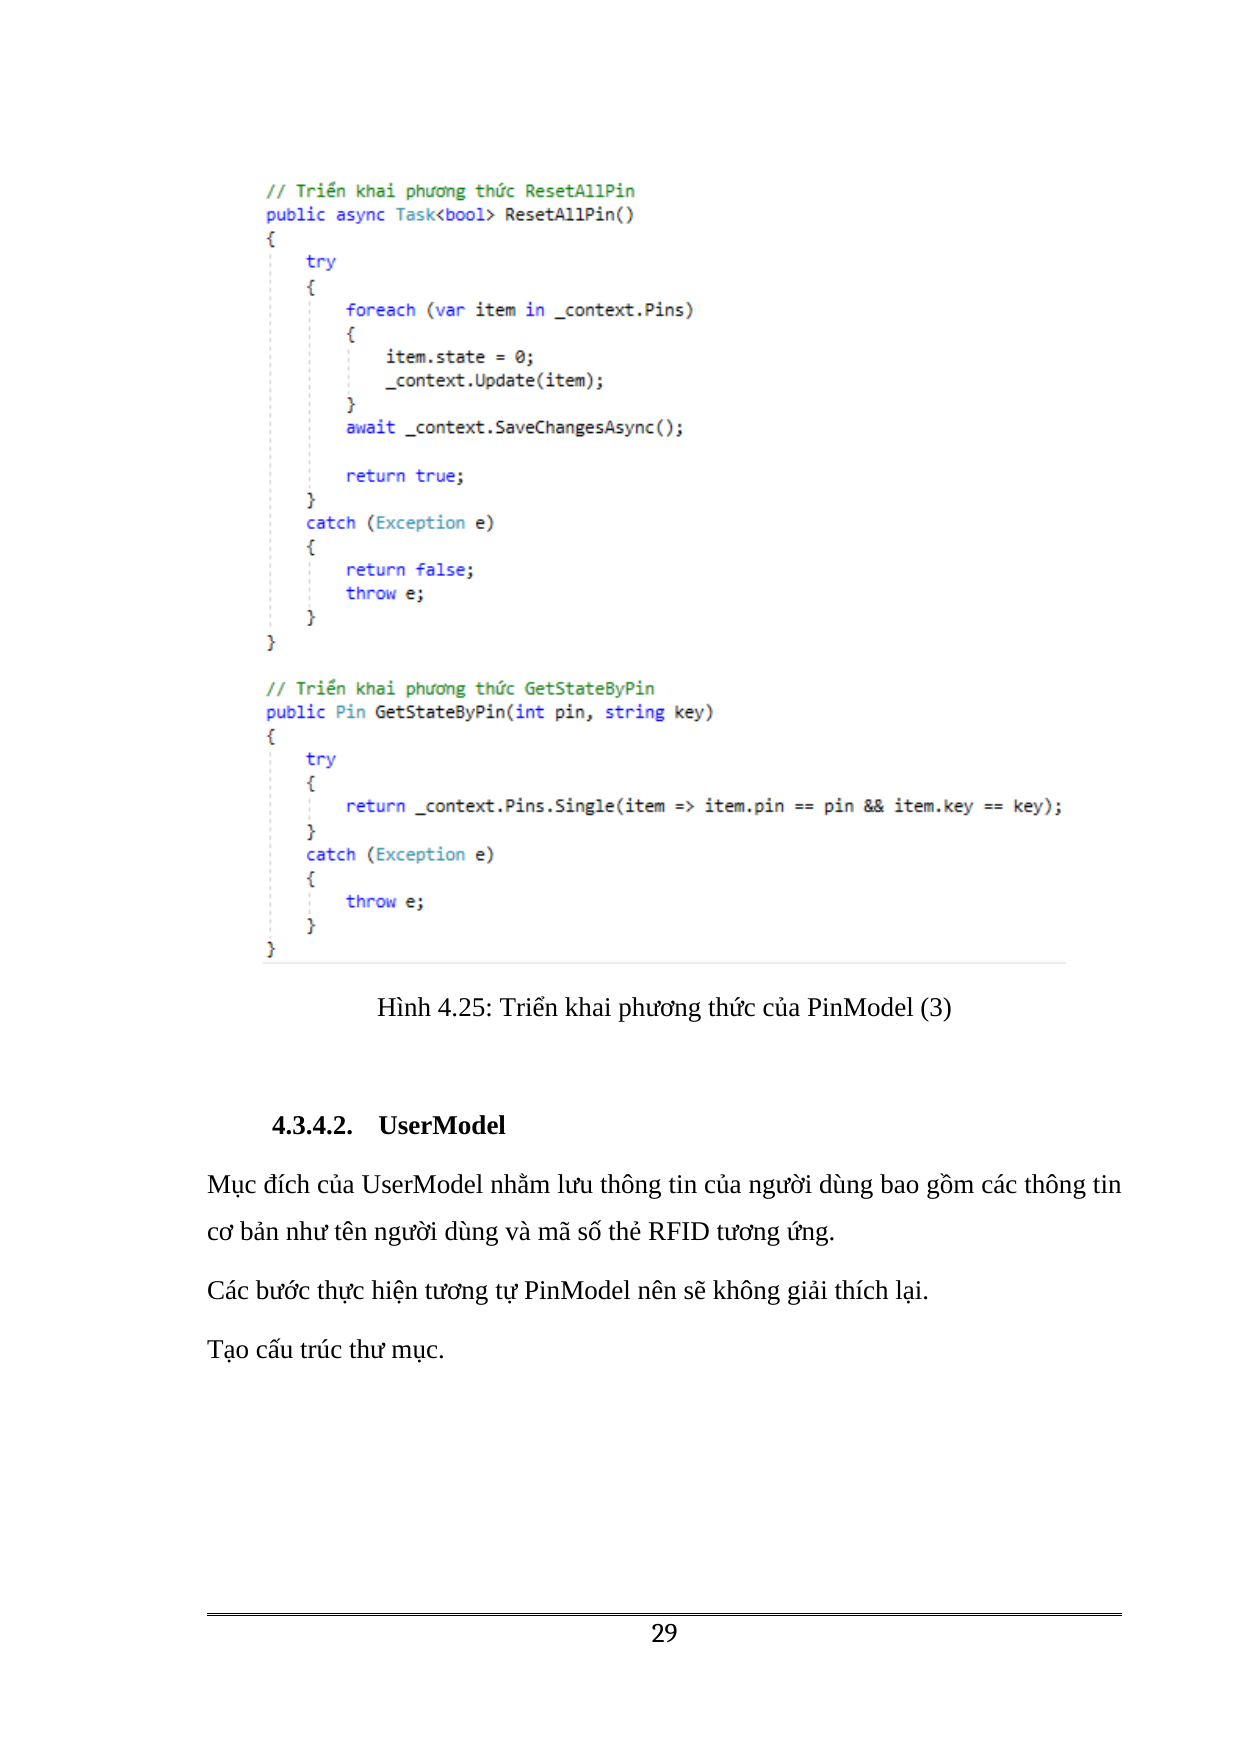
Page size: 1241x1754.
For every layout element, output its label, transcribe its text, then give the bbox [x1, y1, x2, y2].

picture [262, 177, 1067, 964]
text Các bước thực hiện tương tự PinModel nên sẽ không giải thích lại. [207, 1274, 1122, 1306]
subtitle UserModel [272, 1109, 1122, 1141]
text Tạo cấu trúc thư mục. [207, 1334, 1122, 1365]
text Mục đích của UserModel nhằm lưu thông tin của người dùng bao gồm các thông tin cơ bản như tên người dùng và mã số thẻ RFID tương ứng. [207, 1169, 1122, 1246]
